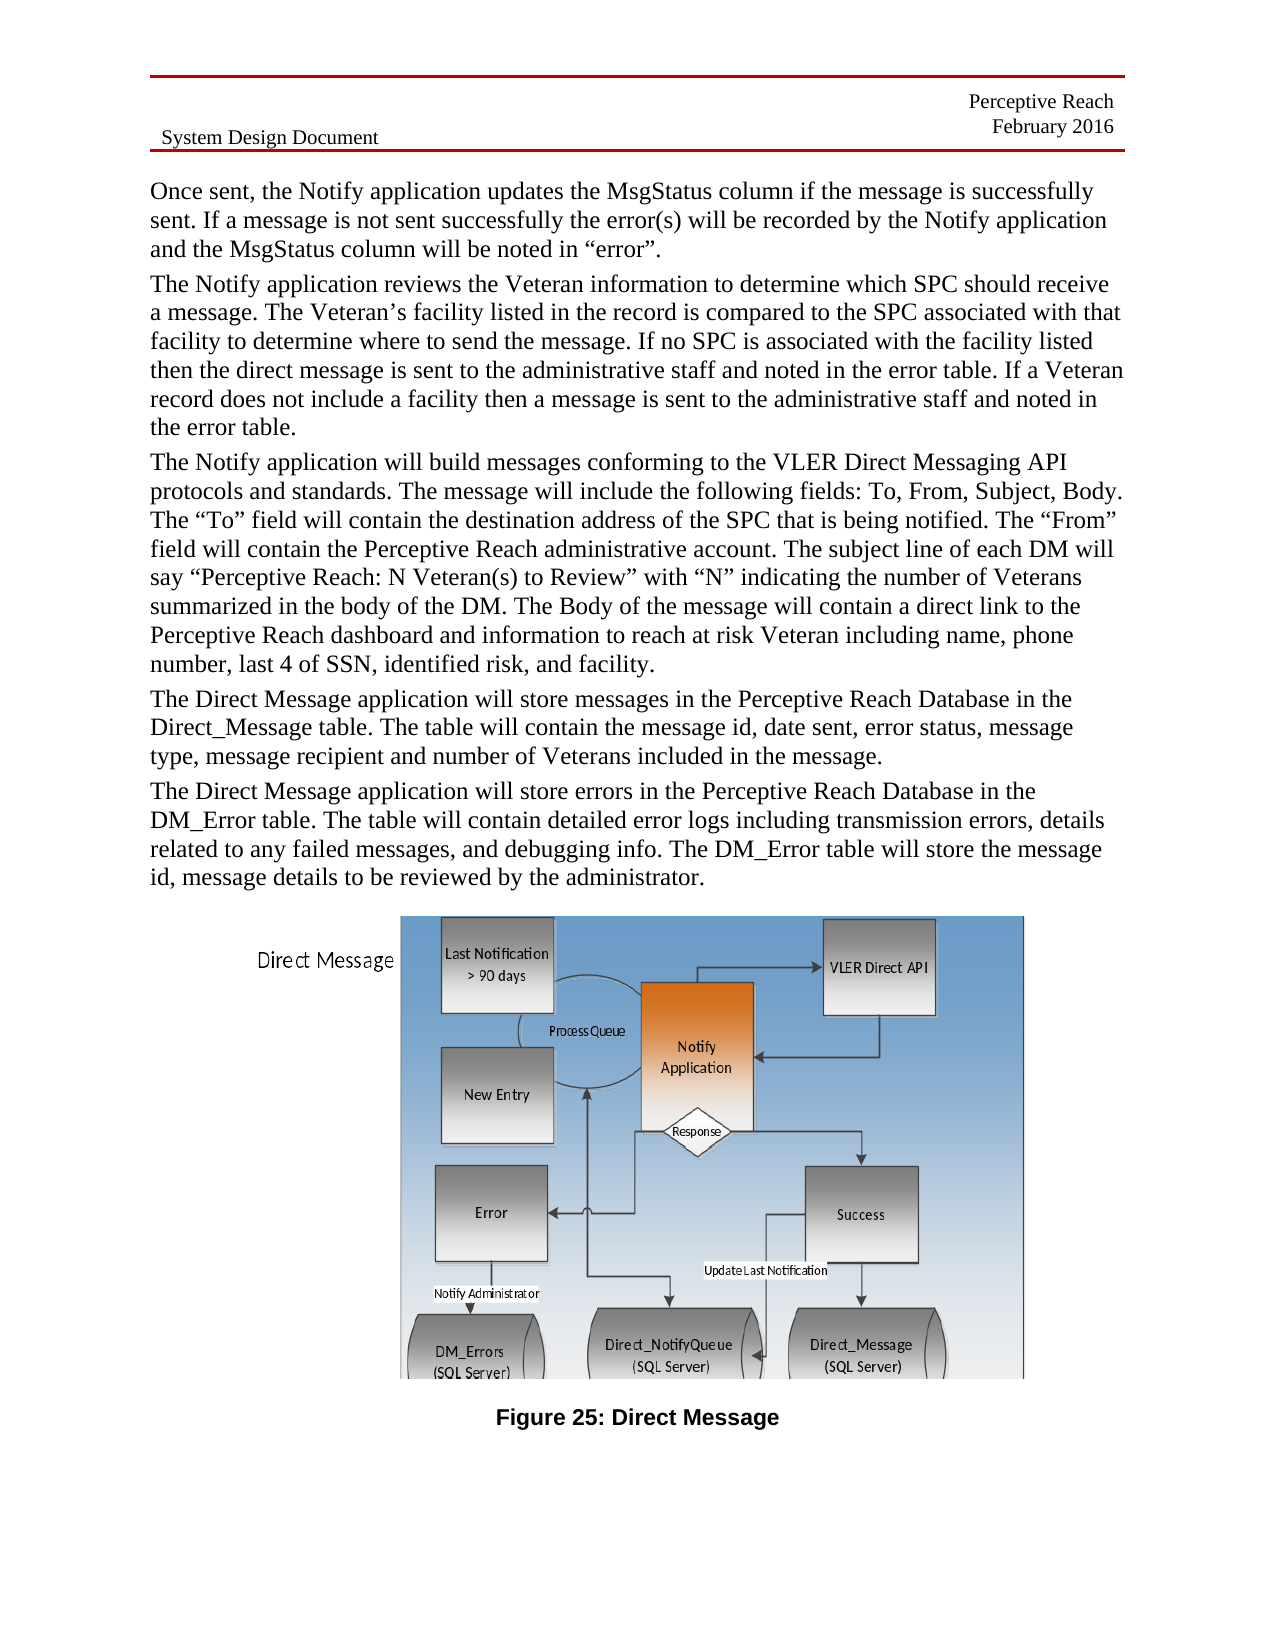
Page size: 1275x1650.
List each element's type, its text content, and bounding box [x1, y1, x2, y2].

list The Direct Message application will store errors in the Perceptive Reach Database in the DM_Error table. The table will contain detailed error logs including transmission errors, details related to any failed messages, and debugging info. The DM_Error table will store the message id, message details to be reviewed by the administrator. [150, 776, 1125, 891]
list The Notify application will build messages conforming to the VLER Direct Messaging API protocols and standards. The message will include the following fields: To, From, Subject, Body. The “To” field will contain the destination address of the SPC that is being notified. The “From” field will contain the Perceptive Reach administrative account. The subject line of each DM will say “Perceptive Reach: N Veteran(s) to Review” with “N” indicating the number of Veterans summarized in the body of the DM. The Body of the message will contain a direct link to the Perceptive Reach dashboard and information to reach at risk Veteran including name, phone number, last 4 of SSN, identified risk, and facility. [150, 447, 1125, 677]
list Once sent, the Notify application updates the MsgStatus column if the message is successfully sent. If a message is not sent successfully the error(s) will be recorded by the Notify application and the MsgStatus column will be noted in “error”. [150, 176, 1125, 262]
list The Notify application reviews the Veteran information to determine which SPC should receive a message. The Veteran’s facility listed in the record is compared to the SPC associated with that facility to determine where to send the message. If no SPC is associated with the facility listed then the direct message is sent to the administrative staff and noted in the error table. If a Veteran record does not include a facility then a message is sent to the administrative staff and noted in the error table. [150, 269, 1125, 441]
list The Direct Message application will store messages in the Perceptive Reach Database in the Direct_Message table. The table will contain the message id, date sent, error status, message type, message recipient and number of Veterans included in the message. [150, 684, 1125, 770]
